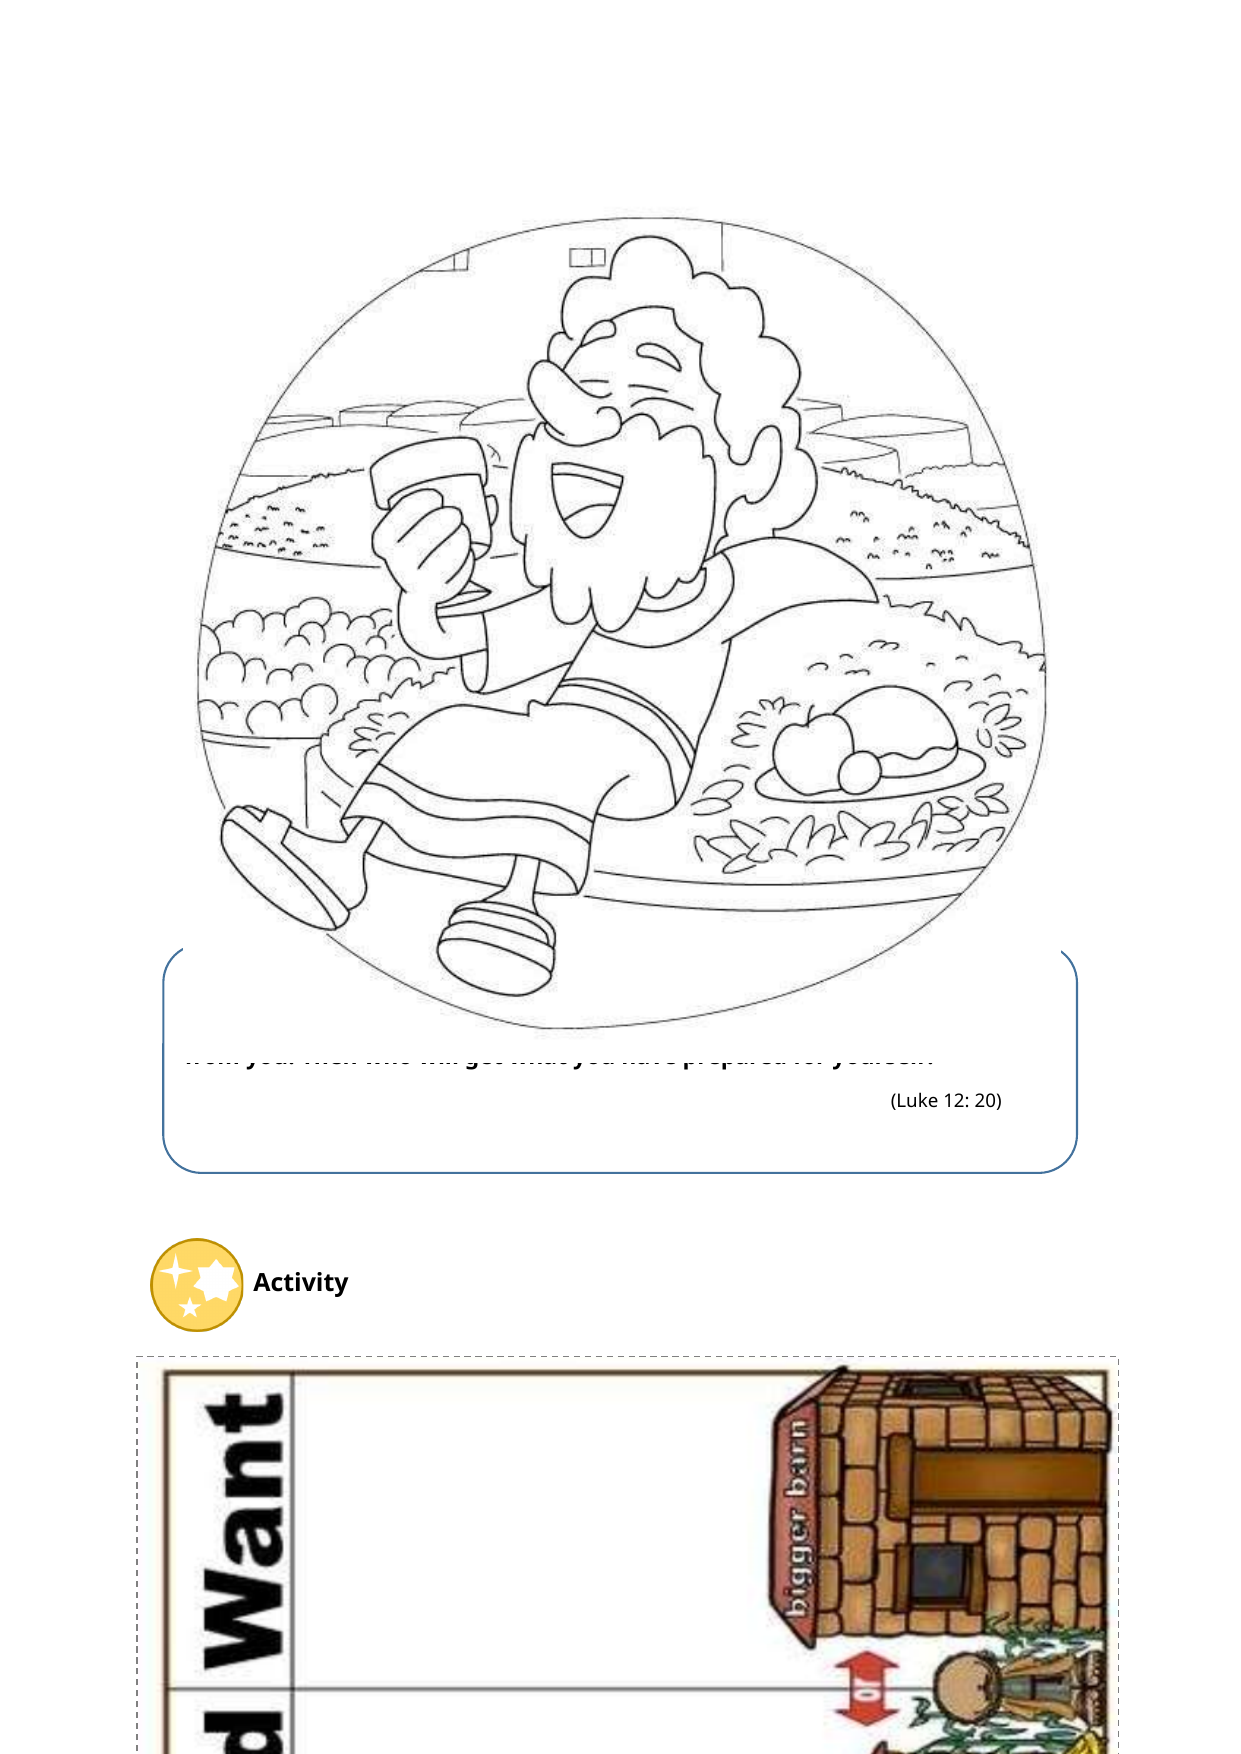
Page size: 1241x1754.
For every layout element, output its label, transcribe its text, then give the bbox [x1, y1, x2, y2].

text from you. Then who will get what you have prepared for yourself?' [150, 1040, 1090, 1071]
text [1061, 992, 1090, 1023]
text (Luke 12: 20) [150, 1088, 1090, 1113]
picture [183, 184, 1061, 1063]
text Activity [244, 1264, 1090, 1298]
picture [150, 1238, 244, 1332]
picture [139, 1357, 1118, 1754]
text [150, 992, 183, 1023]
